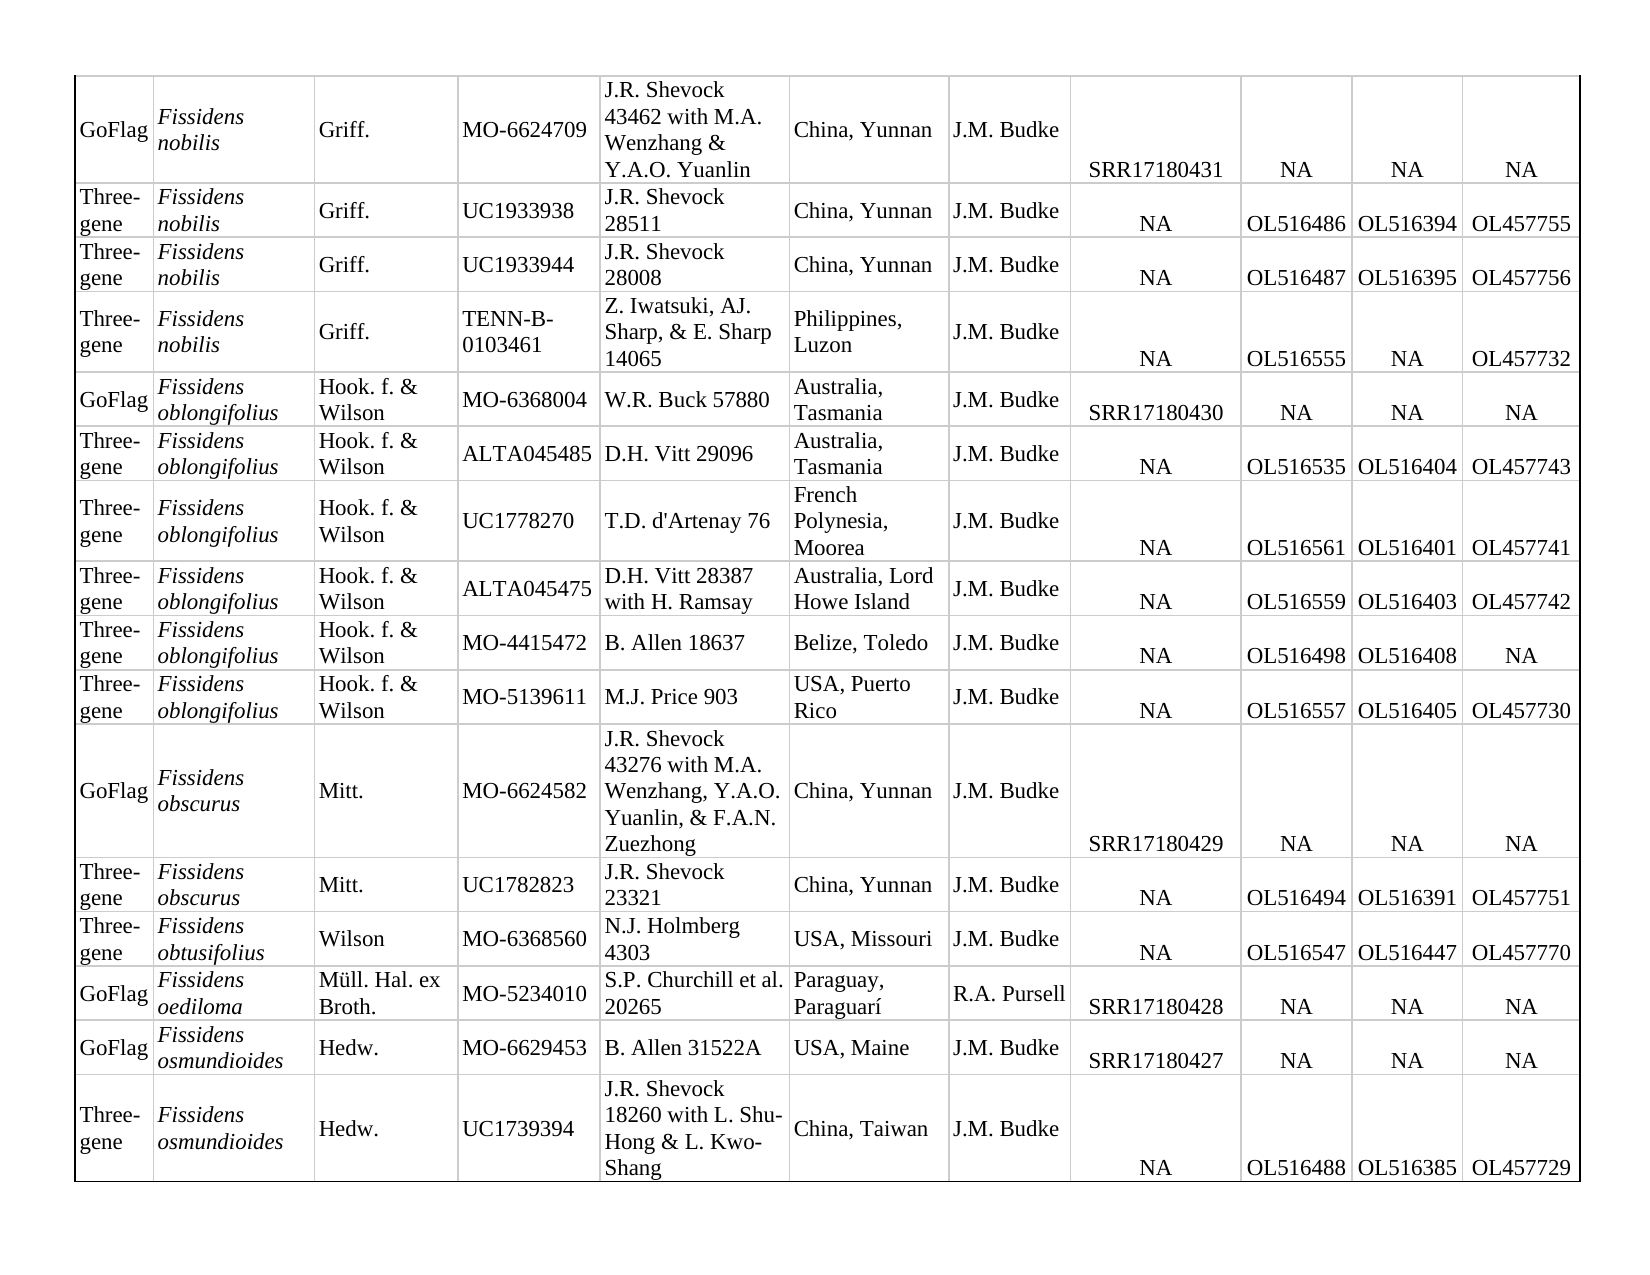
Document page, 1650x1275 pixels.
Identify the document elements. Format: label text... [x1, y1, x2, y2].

table_cell Three-gene [76, 1075, 153, 1181]
table_cell OL516547 [1242, 912, 1351, 965]
table_cell NA [1071, 858, 1240, 911]
table_cell NA [1071, 292, 1240, 371]
table_cell Fissidens nobilis [154, 238, 314, 291]
table_cell Fissidens obscurus [154, 858, 314, 911]
table_cell Hedw. [315, 1075, 457, 1181]
table_cell UC1782823 [459, 858, 599, 911]
table_cell OL516405 [1353, 671, 1462, 723]
table_cell Australia, Tasmania [790, 427, 948, 480]
table_cell Müll. Hal. ex Broth. [315, 967, 457, 1019]
table_cell China, Yunnan [790, 77, 948, 182]
table_cell J.R. Shevock 43276 with M.A. Wenzhang, Y.A.O. Yuanlin, & F.A.N. Zuezhong [601, 725, 789, 856]
table_cell NA [1071, 912, 1240, 965]
table_cell NA [1353, 373, 1462, 425]
table_cell China, Yunnan [790, 725, 948, 856]
table_cell OL516561 [1242, 481, 1351, 560]
table_cell R.A. Pursell [950, 967, 1070, 1019]
table_cell NA [1463, 725, 1579, 856]
table_cell OL516403 [1353, 562, 1462, 614]
table_cell NA [1242, 725, 1351, 856]
table_cell Fissidens oblongifolius [154, 481, 314, 560]
table_cell NA [1463, 967, 1579, 1019]
table_cell OL516447 [1353, 912, 1462, 965]
table_cell OL457729 [1463, 1075, 1579, 1181]
table_cell Hedw. [315, 1021, 457, 1073]
table_cell Fissidens oblongifolius [154, 616, 314, 669]
table_cell Three-gene [76, 912, 153, 965]
table_cell B. Allen 31522A [601, 1021, 789, 1073]
table_cell NA [1463, 616, 1579, 669]
table_cell Australia, Lord Howe Island [790, 562, 948, 614]
table_cell OL516535 [1242, 427, 1351, 480]
table_cell MO-6368004 [459, 373, 599, 425]
table_cell NA [1071, 427, 1240, 480]
table_cell Fissidens nobilis [154, 184, 314, 236]
table_cell J.M. Budke [950, 725, 1070, 856]
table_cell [154, 1075, 314, 1181]
table_cell OL457741 [1463, 481, 1579, 560]
table_cell Mitt. [315, 858, 457, 911]
table_cell Three-gene [76, 427, 153, 480]
table_cell OL516555 [1242, 292, 1351, 371]
table_cell J.M. Budke [950, 1075, 1070, 1181]
table_cell MO-6629453 [459, 1021, 599, 1073]
table_cell Paraguay, Paraguarí [790, 967, 948, 1019]
table_cell UC1739394 [459, 1075, 599, 1181]
table_cell OL457756 [1463, 238, 1579, 291]
table_cell MO-6368560 [459, 912, 599, 965]
table_cell J.M. Budke [950, 616, 1070, 669]
table_cell OL516486 [1242, 184, 1351, 236]
table_cell OL516394 [1353, 184, 1462, 236]
table_cell J.M. Budke [950, 77, 1070, 182]
table_cell GoFlag [76, 1021, 153, 1073]
table_cell Fissidens oblongifolius [154, 562, 314, 614]
table_cell UC1933938 [459, 184, 599, 236]
table_cell Three-gene [76, 238, 153, 291]
table_cell Griff. [315, 184, 457, 236]
table_cell UC1778270 [459, 481, 599, 560]
table_cell Three-gene [76, 562, 153, 614]
table_cell OL516385 [1353, 1075, 1462, 1181]
table_cell Hook. f. & Wilson [315, 562, 457, 614]
table_cell Three-gene [76, 481, 153, 560]
table_cell NA [1242, 373, 1351, 425]
table_cell Hook. f. & Wilson [315, 481, 457, 560]
table_cell Fissidens oblongifolius [154, 671, 314, 723]
table_cell M.J. Price 903 [601, 671, 789, 723]
table_cell SRR17180428 [1071, 967, 1240, 1019]
table_cell NA [1071, 616, 1240, 669]
table_cell Fissidens oblongifolius [154, 427, 314, 480]
table_cell SRR17180430 [1071, 373, 1240, 425]
table_cell ALTA045475 [459, 562, 599, 614]
table_cell NA [1071, 562, 1240, 614]
table_cell J.R. Shevock 43462 with M.A. Wenzhang & Y.A.O. Yuanlin [601, 77, 789, 182]
table_cell NA [1353, 77, 1462, 182]
table_cell Fissidens obscurus [154, 725, 314, 856]
table_cell NA [1242, 77, 1351, 182]
table_cell OL457732 [1463, 292, 1579, 371]
table_cell OL516395 [1353, 238, 1462, 291]
table_cell Three-gene [76, 671, 153, 723]
table_cell Griff. [315, 238, 457, 291]
table_cell NA [1071, 481, 1240, 560]
table_cell J.M. Budke [950, 858, 1070, 911]
table_cell China, Yunnan [790, 238, 948, 291]
table_cell D.H. Vitt 29096 [601, 427, 789, 480]
table_cell J.M. Budke [950, 671, 1070, 723]
table_cell NA [1071, 671, 1240, 723]
table_cell OL516487 [1242, 238, 1351, 291]
table_cell China, Yunnan [790, 858, 948, 911]
table_cell MO-5234010 [459, 967, 599, 1019]
table_cell T.D. d'Artenay 76 [601, 481, 789, 560]
table_cell French Polynesia, Moorea [790, 481, 948, 560]
table_cell J.R. Shevock 28008 [601, 238, 789, 291]
table_cell Z. Iwatsuki, AJ. Sharp, & E. Sharp 14065 [601, 292, 789, 371]
table_cell Fissidens oediloma [154, 967, 314, 1019]
table_cell OL457755 [1463, 184, 1579, 236]
table_cell J.M. Budke [950, 292, 1070, 371]
table_cell OL457770 [1463, 912, 1579, 965]
table_cell TENN-B-0103461 [459, 292, 599, 371]
table_cell NA [1071, 184, 1240, 236]
table_cell SRR17180429 [1071, 725, 1240, 856]
table_cell Fissidens nobilis [154, 292, 314, 371]
table_cell J.M. Budke [950, 912, 1070, 965]
table_cell Wilson [315, 912, 457, 965]
table_cell NA [1463, 1021, 1579, 1073]
table_cell NA [1242, 967, 1351, 1019]
table_cell Hook. f. & Wilson [315, 427, 457, 480]
table_cell NA [1071, 1075, 1240, 1181]
table_cell China, Yunnan [790, 184, 948, 236]
table_cell NA [1071, 238, 1240, 291]
table_cell Three-gene [76, 616, 153, 669]
table_cell J.M. Budke [950, 373, 1070, 425]
table_cell OL516391 [1353, 858, 1462, 911]
table_cell MO-6624709 [459, 77, 599, 182]
table_cell China, Taiwan [790, 1075, 948, 1181]
table_cell OL516498 [1242, 616, 1351, 669]
table_cell Philippines, Luzon [790, 292, 948, 371]
table_cell NA [1353, 725, 1462, 856]
table_cell USA, Puerto Rico [790, 671, 948, 723]
table_cell Griff. [315, 77, 457, 182]
table_cell Three-gene [76, 184, 153, 236]
table_cell Fissidens obtusifolius [154, 912, 314, 965]
table_cell OL457742 [1463, 562, 1579, 614]
table_cell Griff. [315, 292, 457, 371]
table_cell Hook. f. & Wilson [315, 671, 457, 723]
table_cell NA [1353, 292, 1462, 371]
table_cell J.M. Budke [950, 427, 1070, 480]
table_cell J.R. Shevock 28511 [601, 184, 789, 236]
table_cell NA [1463, 373, 1579, 425]
table_cell SRR17180427 [1071, 1021, 1240, 1073]
table_cell USA, Maine [790, 1021, 948, 1073]
table_cell OL516401 [1353, 481, 1462, 560]
table_cell J.M. Budke [950, 1021, 1070, 1073]
table_cell MO-5139611 [459, 671, 599, 723]
table_cell Hook. f. & Wilson [315, 616, 457, 669]
table_cell J.M. Budke [950, 481, 1070, 560]
table_cell OL516494 [1242, 858, 1351, 911]
table_cell MO-6624582 [459, 725, 599, 856]
table_cell GoFlag [76, 77, 153, 182]
table_cell OL516559 [1242, 562, 1351, 614]
table_cell OL457743 [1463, 427, 1579, 480]
table_cell Three-gene [76, 858, 153, 911]
table_cell Fissidens oblongifolius [154, 373, 314, 425]
table_cell NA [1353, 967, 1462, 1019]
table_cell Fissidens nobilis [154, 77, 314, 182]
table_cell J.R. Shevock 23321 [601, 858, 789, 911]
table_cell ALTA045485 [459, 427, 599, 480]
table_cell OL516488 [1242, 1075, 1351, 1181]
table_cell W.R. Buck 57880 [601, 373, 789, 425]
table_cell Australia, Tasmania [790, 373, 948, 425]
table_cell GoFlag [76, 967, 153, 1019]
table_cell NA [1463, 77, 1579, 182]
table_cell GoFlag [76, 725, 153, 856]
table_cell B. Allen 18637 [601, 616, 789, 669]
table_cell Three-gene [76, 292, 153, 371]
table_cell J.M. Budke [950, 562, 1070, 614]
table_cell USA, Missouri [790, 912, 948, 965]
table_cell NA [1353, 1021, 1462, 1073]
table_cell J.M. Budke [950, 184, 1070, 236]
table_cell N.J. Holmberg 4303 [601, 912, 789, 965]
table_cell OL457730 [1463, 671, 1579, 723]
table_cell MO-4415472 [459, 616, 599, 669]
table_cell J.R. Shevock 18260 with L. Shu-Hong & L. Kwo-Shang [601, 1075, 789, 1181]
table_cell D.H. Vitt 28387 with H. Ramsay [601, 562, 789, 614]
table_cell SRR17180431 [1071, 77, 1240, 182]
table_cell NA [1242, 1021, 1351, 1073]
table_cell OL516408 [1353, 616, 1462, 669]
table_cell Hook. f. & Wilson [315, 373, 457, 425]
table_cell GoFlag [76, 373, 153, 425]
table_cell Belize, Toledo [790, 616, 948, 669]
table_cell OL516404 [1353, 427, 1462, 480]
table_cell Mitt. [315, 725, 457, 856]
table_cell Fissidens osmundioides [154, 1021, 314, 1073]
table_cell J.M. Budke [950, 238, 1070, 291]
table_cell OL457751 [1463, 858, 1579, 911]
table_cell S.P. Churchill et al. 20265 [601, 967, 789, 1019]
table_cell OL516557 [1242, 671, 1351, 723]
table_cell UC1933944 [459, 238, 599, 291]
